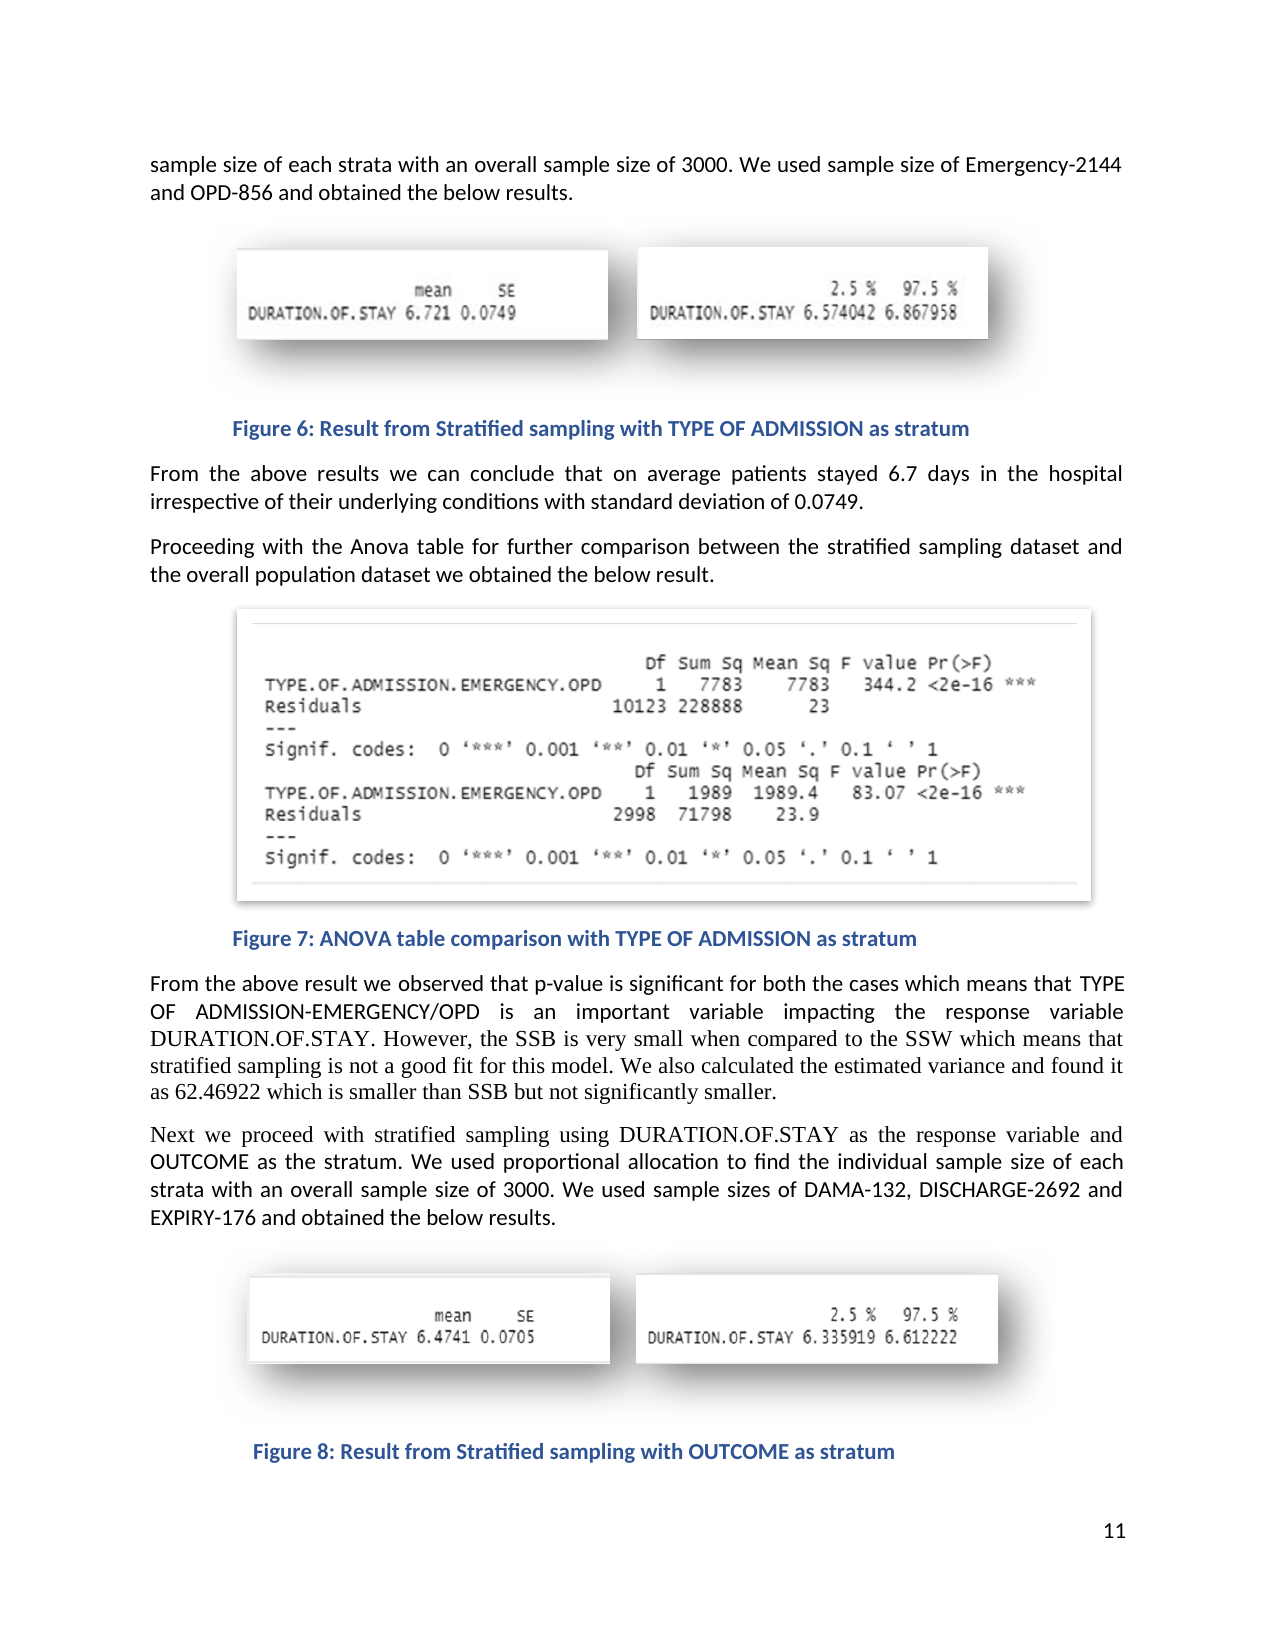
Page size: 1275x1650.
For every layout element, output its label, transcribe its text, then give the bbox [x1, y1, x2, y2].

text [150, 150, 1125, 206]
text From the above results we can conclude that on average patients stayed 6.7 days in the hospital irrespective of their underlying conditions with standard deviation of 0.0749. [150, 459, 1125, 515]
picture [247, 1273, 998, 1364]
picture [237, 247, 988, 340]
text Next we proceed with stratified sampling using DURATION.OF.STAY as the response variable and OUTCOME as the stratum. We used proportional allocation to find the individual sample size of each strata with an overall sample size of 3000. We used sample sizes of DAMA-132, DISCHARGE-2692 and EXPIRY-176 and obtained the below results. [150, 1121, 1125, 1231]
text Figure 7: ANOVA table comparison with TYPE OF ADMISSION as stratum [150, 924, 1125, 953]
text Figure 8: Result from Stratified sampling with OUTCOME as stratum [150, 1437, 1125, 1465]
text Figure 6: Result from Stratified sampling with TYPE OF ADMISSION as stratum [150, 414, 1125, 442]
text Proceeding with the Anova table for further comparison between the stratified sampling dataset and the overall population dataset we obtained the below result. [150, 532, 1125, 588]
picture [252, 623, 1077, 886]
text From the above result we observed that p-value is significant for both the cases which means that TYPE OF ADMISSION-EMERGENCY/OPD is an important variable impacting the response variable DURATION.OF.STAY. However, the SSB is very small when compared to the SSW which means that stratified sampling is not a good fit for this model. We also calculated the estimated variance and found it as 62.46922 which is smaller than SSB but not significantly smaller. [150, 969, 1125, 1104]
